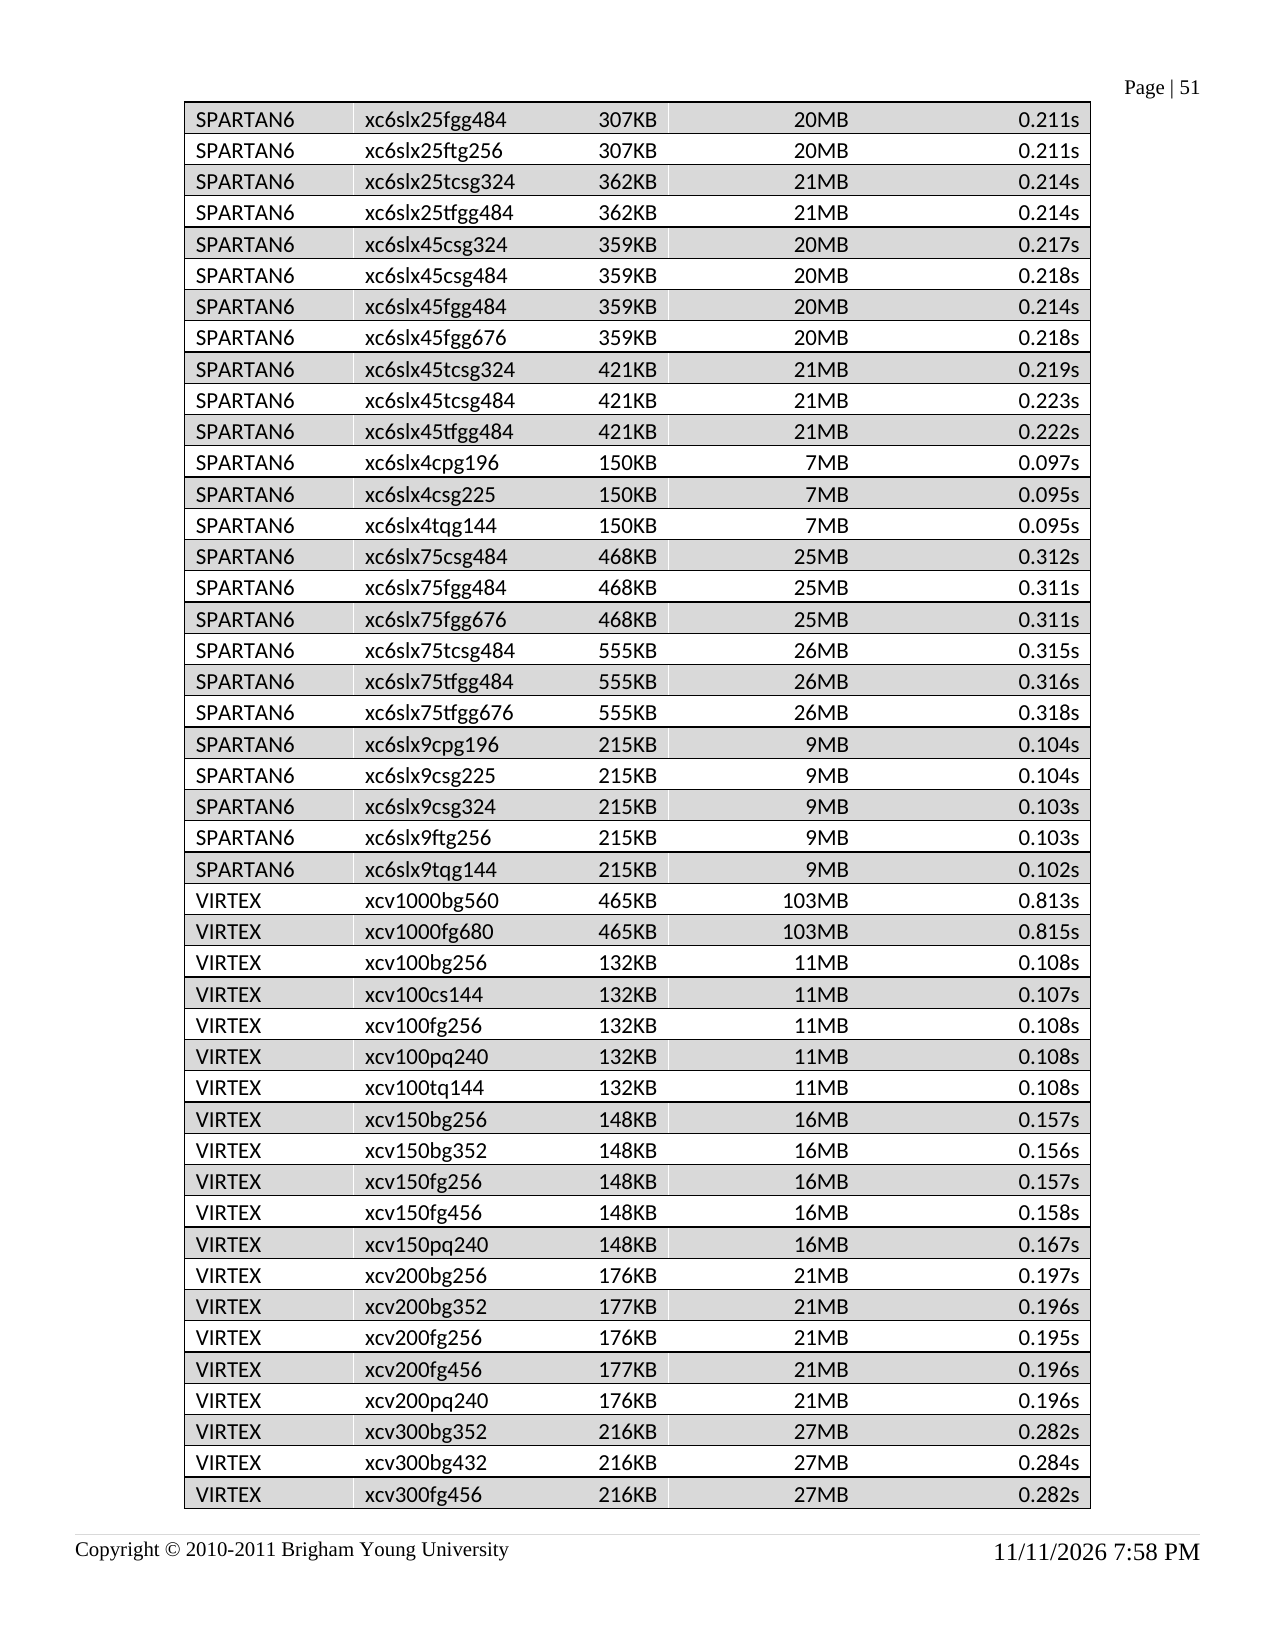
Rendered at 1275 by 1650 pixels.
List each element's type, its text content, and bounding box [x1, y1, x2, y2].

table_cell 215KB [555, 790, 668, 820]
table_cell 148KB [555, 1134, 668, 1164]
table_cell 0.316s [860, 665, 1090, 695]
table_cell xc6slx9csg225 [354, 759, 555, 789]
table_cell xcv100fg256 [354, 1009, 555, 1039]
table_cell xc6slx75fgg676 [354, 603, 555, 633]
table_cell 0.218s [860, 321, 1090, 351]
table_cell VIRTEX [185, 1290, 353, 1320]
table_cell 0.108s [860, 1009, 1090, 1039]
table_cell 9MB [669, 728, 860, 758]
table_cell 421KB [555, 384, 668, 414]
table_cell 16MB [669, 1103, 860, 1133]
table_cell 27MB [669, 1446, 860, 1476]
table_cell 176KB [555, 1384, 668, 1414]
table_cell 0.223s [860, 384, 1090, 414]
table_cell 21MB [669, 353, 860, 383]
table_cell 20MB [669, 259, 860, 289]
table_cell 359KB [555, 321, 668, 351]
table_cell 0.214s [860, 196, 1090, 226]
table_cell 0.156s [860, 1134, 1090, 1164]
table_cell SPARTAN6 [185, 665, 353, 695]
table_cell VIRTEX [185, 1259, 353, 1289]
table_cell xcv100pq240 [354, 1040, 555, 1070]
table_cell VIRTEX [185, 1228, 353, 1258]
table_cell 0.195s [860, 1321, 1090, 1351]
table_cell 0.211s [860, 103, 1090, 133]
table_cell SPARTAN6 [185, 103, 353, 133]
table_cell 9MB [669, 759, 860, 789]
table_cell 0.197s [860, 1259, 1090, 1289]
table_cell 26MB [669, 634, 860, 664]
table_cell 21MB [669, 1384, 860, 1414]
table_cell 11MB [669, 978, 860, 1008]
table_cell SPARTAN6 [185, 415, 353, 445]
table_cell 27MB [669, 1478, 860, 1508]
table_cell 132KB [555, 1040, 668, 1070]
table_cell 0.108s [860, 1040, 1090, 1070]
table_cell 27MB [669, 1415, 860, 1445]
table_cell xc6slx75fgg484 [354, 571, 555, 601]
table_cell SPARTAN6 [185, 821, 353, 851]
table_cell 0.315s [860, 634, 1090, 664]
table_cell 7MB [669, 509, 860, 539]
table_cell 148KB [555, 1165, 668, 1195]
table_cell xc6slx45fgg484 [354, 290, 555, 320]
table_cell VIRTEX [185, 1353, 353, 1383]
table_cell 11MB [669, 1071, 860, 1101]
table_cell 468KB [555, 540, 668, 570]
table_cell xcv150fg456 [354, 1196, 555, 1226]
table_cell 468KB [555, 603, 668, 633]
table_cell xc6slx45csg484 [354, 259, 555, 289]
table_cell xc6slx9ftg256 [354, 821, 555, 851]
table_cell 177KB [555, 1353, 668, 1383]
table_cell xc6slx75tfgg676 [354, 696, 555, 726]
table_cell xcv1000bg560 [354, 884, 555, 914]
table_cell VIRTEX [185, 1321, 353, 1351]
table_cell 20MB [669, 134, 860, 164]
table_cell 16MB [669, 1165, 860, 1195]
table_cell xc6slx4csg225 [354, 478, 555, 508]
table_cell xcv200bg352 [354, 1290, 555, 1320]
table_cell 103MB [669, 884, 860, 914]
table_cell 25MB [669, 571, 860, 601]
table_cell 0.214s [860, 290, 1090, 320]
table_cell 555KB [555, 665, 668, 695]
table_cell 0.108s [860, 946, 1090, 976]
table_cell xcv100tq144 [354, 1071, 555, 1101]
table_cell 132KB [555, 978, 668, 1008]
table_cell 150KB [555, 446, 668, 476]
table_cell SPARTAN6 [185, 165, 353, 195]
table_cell 11MB [669, 1009, 860, 1039]
table_cell 359KB [555, 259, 668, 289]
table_cell 0.282s [860, 1478, 1090, 1508]
table_cell 0.107s [860, 978, 1090, 1008]
table_cell xcv300fg456 [354, 1478, 555, 1508]
table_cell VIRTEX [185, 1103, 353, 1133]
table_cell 7MB [669, 478, 860, 508]
table_cell xcv100cs144 [354, 978, 555, 1008]
table_cell 16MB [669, 1228, 860, 1258]
table_cell xc6slx75csg484 [354, 540, 555, 570]
table_cell 0.097s [860, 446, 1090, 476]
table_cell SPARTAN6 [185, 603, 353, 633]
table_cell VIRTEX [185, 1165, 353, 1195]
table_cell VIRTEX [185, 1009, 353, 1039]
table_cell xc6slx45fgg676 [354, 321, 555, 351]
table_cell 215KB [555, 821, 668, 851]
table_cell 421KB [555, 353, 668, 383]
table_cell 0.214s [860, 165, 1090, 195]
table_cell VIRTEX [185, 1071, 353, 1101]
table_cell 21MB [669, 1259, 860, 1289]
table_cell 7MB [669, 446, 860, 476]
table_cell SPARTAN6 [185, 196, 353, 226]
table_cell 21MB [669, 196, 860, 226]
table_cell 555KB [555, 634, 668, 664]
table_cell SPARTAN6 [185, 290, 353, 320]
table_cell VIRTEX [185, 884, 353, 914]
table_cell 359KB [555, 290, 668, 320]
table_cell 16MB [669, 1196, 860, 1226]
table_cell xc6slx9tqg144 [354, 853, 555, 883]
table_cell xc6slx45csg324 [354, 228, 555, 258]
table_cell 16MB [669, 1134, 860, 1164]
table_cell VIRTEX [185, 915, 353, 945]
table_cell SPARTAN6 [185, 728, 353, 758]
table_cell xcv300bg432 [354, 1446, 555, 1476]
table_cell SPARTAN6 [185, 540, 353, 570]
table_cell SPARTAN6 [185, 571, 353, 601]
table_cell SPARTAN6 [185, 384, 353, 414]
table_cell 26MB [669, 696, 860, 726]
table_cell SPARTAN6 [185, 853, 353, 883]
table_cell 21MB [669, 1290, 860, 1320]
table_cell 9MB [669, 821, 860, 851]
table_cell 132KB [555, 1071, 668, 1101]
table_cell 216KB [555, 1478, 668, 1508]
table_cell VIRTEX [185, 1478, 353, 1508]
table_cell xcv100bg256 [354, 946, 555, 976]
table_cell 307KB [555, 134, 668, 164]
table_cell 359KB [555, 228, 668, 258]
table_cell 216KB [555, 1415, 668, 1445]
table_cell 0.318s [860, 696, 1090, 726]
table_cell 215KB [555, 853, 668, 883]
table_cell 150KB [555, 478, 668, 508]
table_cell SPARTAN6 [185, 134, 353, 164]
table_cell 20MB [669, 321, 860, 351]
table_cell 468KB [555, 571, 668, 601]
table_cell 20MB [669, 228, 860, 258]
table_cell 0.211s [860, 134, 1090, 164]
table_cell 0.284s [860, 1446, 1090, 1476]
table_cell SPARTAN6 [185, 696, 353, 726]
table_cell xc6slx75tcsg484 [354, 634, 555, 664]
table_cell 215KB [555, 759, 668, 789]
table_cell VIRTEX [185, 1446, 353, 1476]
table_cell 11MB [669, 946, 860, 976]
table_cell SPARTAN6 [185, 478, 353, 508]
table_cell 20MB [669, 290, 860, 320]
table_cell 132KB [555, 946, 668, 976]
table_cell 176KB [555, 1321, 668, 1351]
table_cell 132KB [555, 1009, 668, 1039]
table_cell VIRTEX [185, 946, 353, 976]
table_cell 555KB [555, 696, 668, 726]
table_cell xc6slx4tqg144 [354, 509, 555, 539]
table_cell 25MB [669, 540, 860, 570]
table_cell 307KB [555, 103, 668, 133]
table_cell SPARTAN6 [185, 259, 353, 289]
table_cell xcv150bg256 [354, 1103, 555, 1133]
table_cell 362KB [555, 196, 668, 226]
table_cell xc6slx25tfgg484 [354, 196, 555, 226]
table_cell SPARTAN6 [185, 228, 353, 258]
table_cell VIRTEX [185, 1415, 353, 1445]
table_cell 0.104s [860, 728, 1090, 758]
table_cell 0.103s [860, 790, 1090, 820]
table_cell xcv150pq240 [354, 1228, 555, 1258]
table_cell 0.104s [860, 759, 1090, 789]
table_cell xc6slx25tcsg324 [354, 165, 555, 195]
table_cell SPARTAN6 [185, 446, 353, 476]
table_cell xc6slx45tcsg324 [354, 353, 555, 383]
table_cell 21MB [669, 1353, 860, 1383]
table_cell 0.217s [860, 228, 1090, 258]
table_cell 0.103s [860, 821, 1090, 851]
table_cell 0.158s [860, 1196, 1090, 1226]
table_cell 21MB [669, 384, 860, 414]
table_cell xc6slx45tcsg484 [354, 384, 555, 414]
table_cell 0.102s [860, 853, 1090, 883]
table_cell 9MB [669, 853, 860, 883]
table_cell VIRTEX [185, 1384, 353, 1414]
table_cell 0.815s [860, 915, 1090, 945]
table_cell 0.311s [860, 571, 1090, 601]
table_cell 21MB [669, 165, 860, 195]
table_cell xcv300bg352 [354, 1415, 555, 1445]
table_cell 0.196s [860, 1290, 1090, 1320]
table_cell xc6slx25fgg484 [354, 103, 555, 133]
table_cell 0.095s [860, 509, 1090, 539]
table_cell 21MB [669, 1321, 860, 1351]
table_cell xcv200bg256 [354, 1259, 555, 1289]
table_cell 0.813s [860, 884, 1090, 914]
table_cell 362KB [555, 165, 668, 195]
table_cell xcv150bg352 [354, 1134, 555, 1164]
table_cell 0.282s [860, 1415, 1090, 1445]
table_cell 176KB [555, 1259, 668, 1289]
table_cell VIRTEX [185, 1040, 353, 1070]
table_cell xc6slx75tfgg484 [354, 665, 555, 695]
table_cell 0.219s [860, 353, 1090, 383]
table_cell 0.157s [860, 1165, 1090, 1195]
table_cell 177KB [555, 1290, 668, 1320]
table_cell 11MB [669, 1040, 860, 1070]
table_cell VIRTEX [185, 1134, 353, 1164]
table_cell 465KB [555, 884, 668, 914]
table_cell 0.222s [860, 415, 1090, 445]
table_cell VIRTEX [185, 1196, 353, 1226]
table_cell SPARTAN6 [185, 353, 353, 383]
table_cell VIRTEX [185, 978, 353, 1008]
table_cell 216KB [555, 1446, 668, 1476]
table_cell xcv200fg456 [354, 1353, 555, 1383]
table_cell 150KB [555, 509, 668, 539]
table_cell 25MB [669, 603, 860, 633]
table_cell SPARTAN6 [185, 759, 353, 789]
table_cell 0.167s [860, 1228, 1090, 1258]
table_cell 21MB [669, 415, 860, 445]
table_cell 103MB [669, 915, 860, 945]
table_cell 148KB [555, 1228, 668, 1258]
table_cell 0.311s [860, 603, 1090, 633]
table_cell 0.196s [860, 1353, 1090, 1383]
table_cell 465KB [555, 915, 668, 945]
table_cell 0.108s [860, 1071, 1090, 1101]
table_cell SPARTAN6 [185, 321, 353, 351]
table_cell 0.157s [860, 1103, 1090, 1133]
table_cell SPARTAN6 [185, 790, 353, 820]
table_cell 26MB [669, 665, 860, 695]
table_cell xc6slx9cpg196 [354, 728, 555, 758]
table_cell 20MB [669, 103, 860, 133]
table_cell xcv200fg256 [354, 1321, 555, 1351]
table_cell xcv150fg256 [354, 1165, 555, 1195]
table_cell xcv1000fg680 [354, 915, 555, 945]
table_cell xc6slx4cpg196 [354, 446, 555, 476]
table_cell xcv200pq240 [354, 1384, 555, 1414]
table_cell SPARTAN6 [185, 634, 353, 664]
table_cell 0.095s [860, 478, 1090, 508]
table_cell xc6slx45tfgg484 [354, 415, 555, 445]
table_cell 421KB [555, 415, 668, 445]
table_cell 0.196s [860, 1384, 1090, 1414]
table_cell 148KB [555, 1103, 668, 1133]
table_cell xc6slx25ftg256 [354, 134, 555, 164]
table_cell 9MB [669, 790, 860, 820]
table_cell 0.218s [860, 259, 1090, 289]
table_cell 148KB [555, 1196, 668, 1226]
table_cell xc6slx9csg324 [354, 790, 555, 820]
table_cell 215KB [555, 728, 668, 758]
table_cell 0.312s [860, 540, 1090, 570]
table_cell SPARTAN6 [185, 509, 353, 539]
